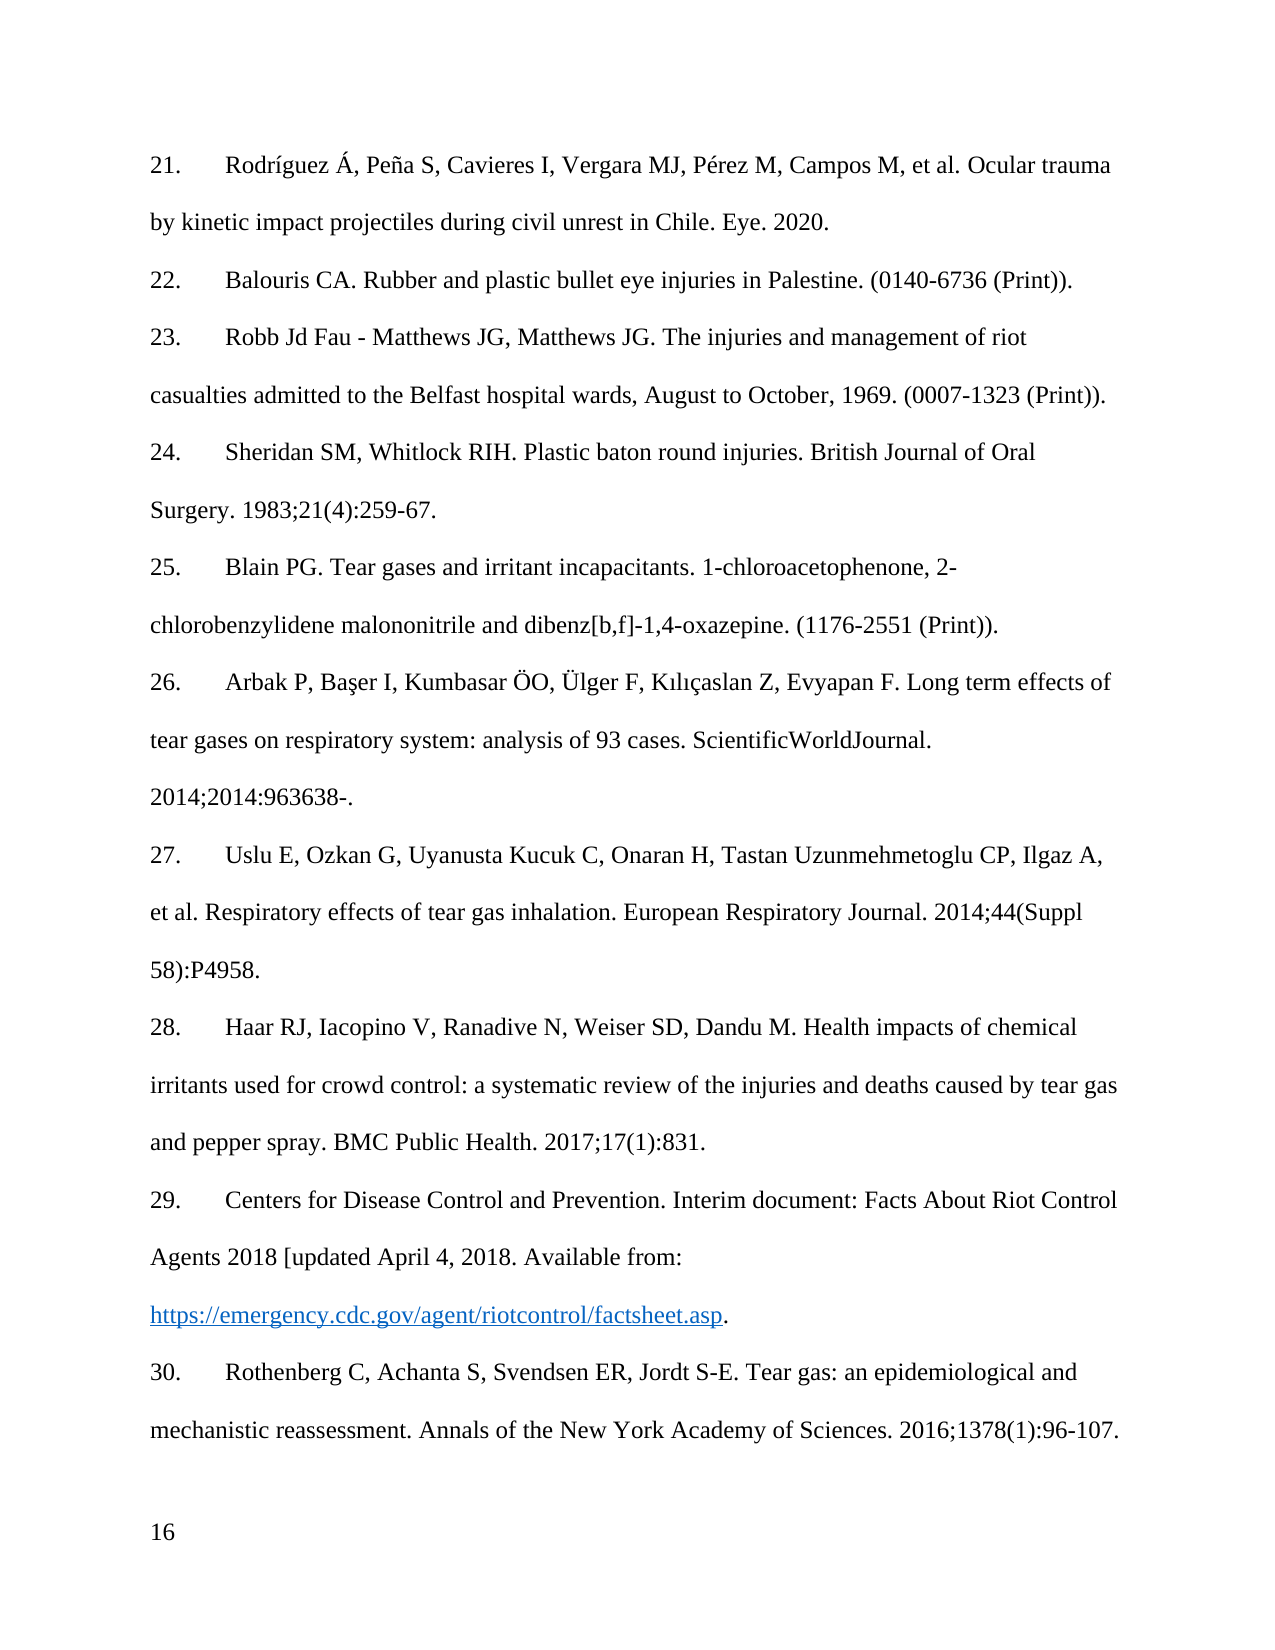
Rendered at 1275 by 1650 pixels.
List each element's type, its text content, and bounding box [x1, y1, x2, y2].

text 25. Blain PG. Tear gases and irritant incapacitants. 1-chloroacetophenone, 2-chlorobenzylidene malononitrile and dibenz[b,f]-1,4-oxazepine. (1176-2551 (Print)). [150, 552, 1125, 639]
text 26. Arbak P, Başer I, Kumbasar ÖO, Ülger F, Kılıçaslan Z, Evyapan F. Long term effects of tear gases on respiratory system: analysis of 93 cases. ScientificWorldJournal. 2014;2014:963638-. [150, 667, 1125, 811]
text 22. Balouris CA. Rubber and plastic bullet eye injuries in Palestine. (0140-6736 (Print)). [150, 265, 1125, 294]
text 23. Robb Jd Fau - Matthews JG, Matthews JG. The injuries and management of riot casualties admitted to the Belfast hospital wards, August to October, 1969. (0007-1323 (Print)). [150, 322, 1125, 409]
text 21. Rodríguez Á, Peña S, Cavieres I, Vergara MJ, Pérez M, Campos M, et al. Ocular trauma by kinetic impact projectiles during civil unrest in Chile. Eye. 2020. [150, 150, 1125, 236]
text 29. Centers for Disease Control and Prevention. Interim document: Facts About Riot Control Agents 2018 [updated April 4, 2018. Available from: https://emergency.cdc.gov/agent/riotcontrol/factsheet.asp. [150, 1185, 1125, 1329]
text 28. Haar RJ, Iacopino V, Ranadive N, Weiser SD, Dandu M. Health impacts of chemical irritants used for crowd control: a systematic review of the injuries and deaths caused by tear gas and pepper spray. BMC Public Health. 2017;17(1):831. [150, 1012, 1125, 1156]
text 27. Uslu E, Ozkan G, Uyanusta Kucuk C, Onaran H, Tastan Uzunmehmetoglu CP, Ilgaz A, et al. Respiratory effects of tear gas inhalation. European Respiratory Journal. 2014;44(Suppl 58):P4958. [150, 840, 1125, 984]
text 24. Sheridan SM, Whitlock RIH. Plastic baton round injuries. British Journal of Oral Surgery. 1983;21(4):259-67. [150, 437, 1125, 524]
text 30. Rothenberg C, Achanta S, Svendsen ER, Jordt S-E. Tear gas: an epidemiological and mechanistic reassessment. Annals of the New York Academy of Sciences. 2016;1378(1):96-107. [150, 1357, 1125, 1444]
